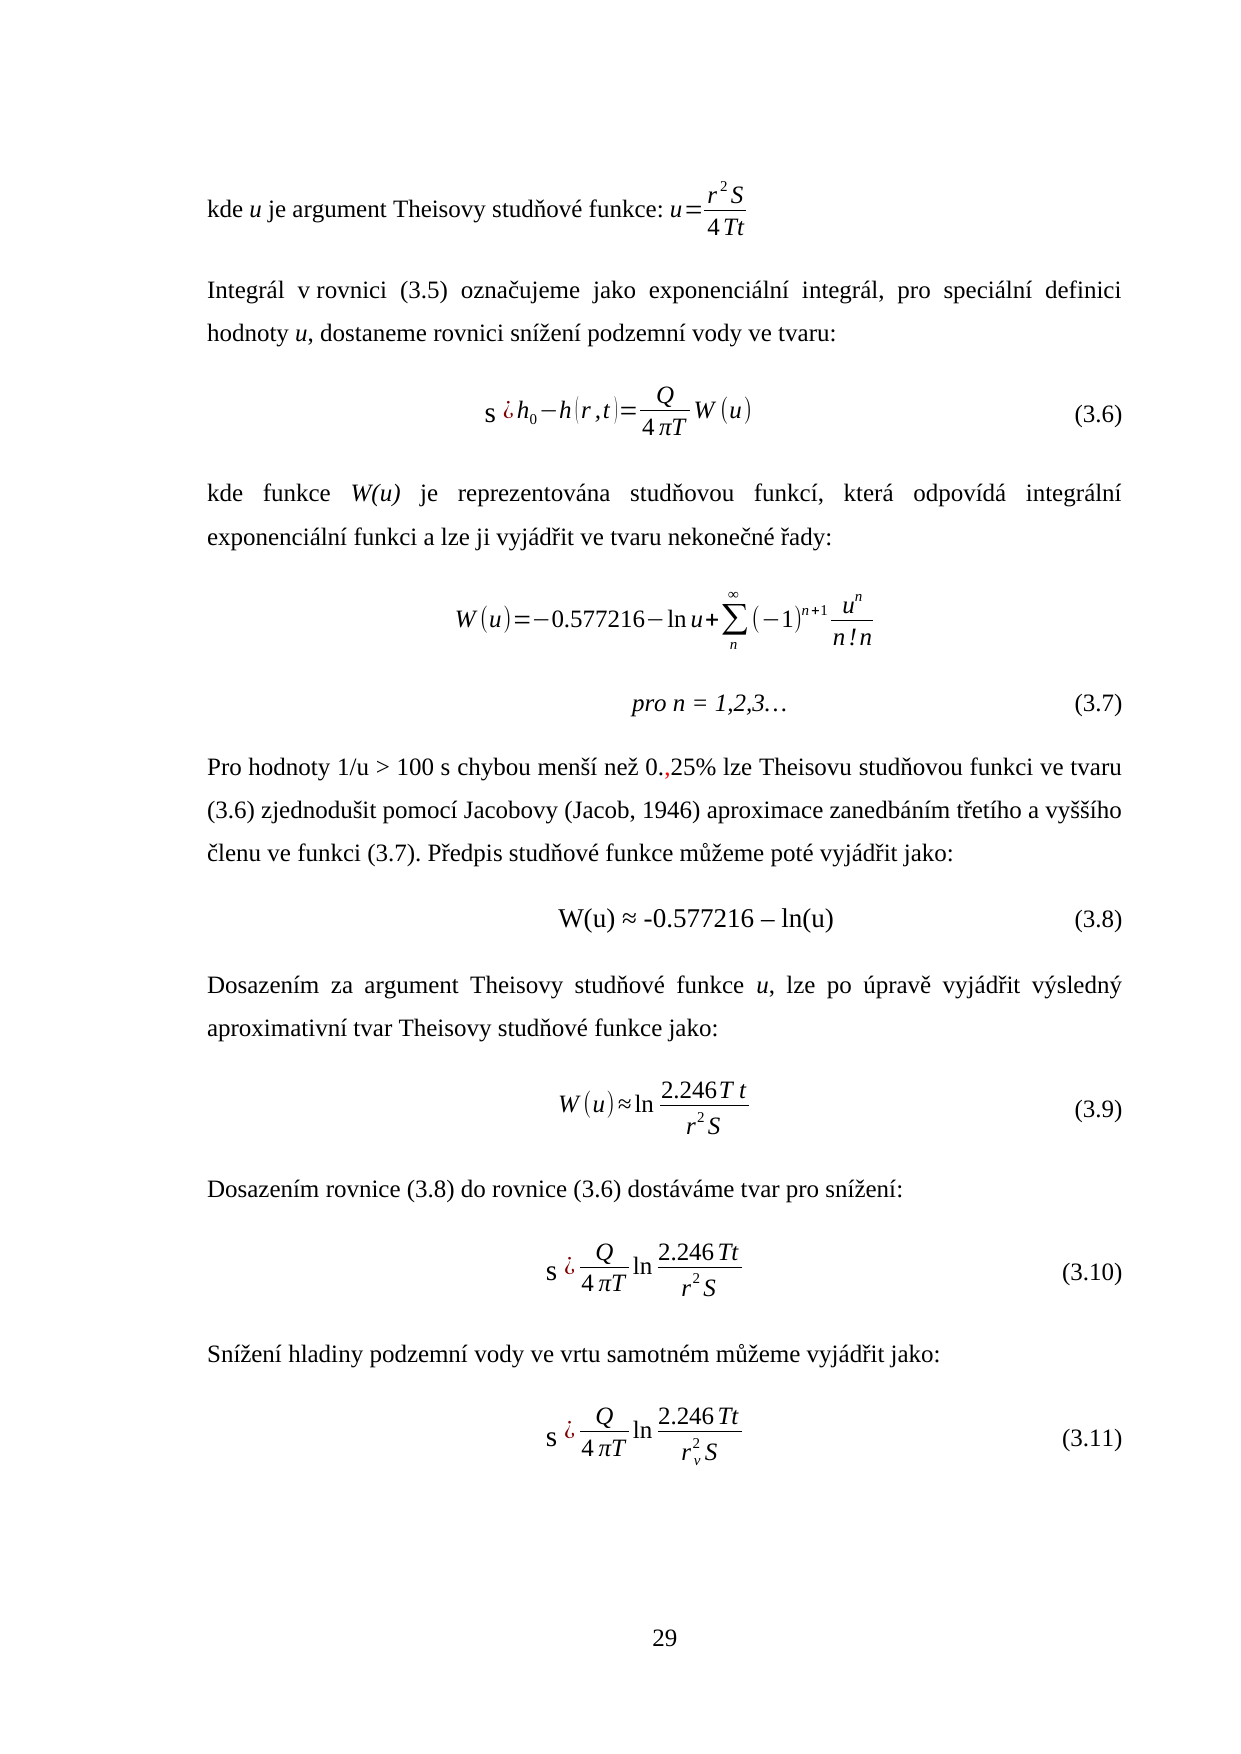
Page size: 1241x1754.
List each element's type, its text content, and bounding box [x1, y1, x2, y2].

text pro n = 1,2,3… (3.7) [207, 688, 1122, 717]
text kde u je argument Theisovy studňové funkce: [207, 177, 1122, 240]
text Integrál v rovnici (3.5) označujeme jako exponenciální integrál, pro speciální definici hodnoty u, dostaneme rovnici snížení podzemní vody ve tvaru: [207, 275, 1122, 347]
text W(u) ≈ -0.577216 – ln(u) (3.8) [207, 902, 1122, 933]
text s (3.11) [207, 1403, 1122, 1469]
text (3.9) [207, 1077, 1122, 1139]
text Snížení hladiny podzemní vody ve vrtu samotném můžeme vyjádřit jako: [207, 1339, 1122, 1367]
text Pro hodnoty 1/u > 100 s chybou menší než 0.,25% lze Theisovu studňovou funkci ve tvaru (3.6) zjednodušit pomocí Jacobovy (Jacob, 1946) aproximace zanedbáním třetího a vyššího členu ve funkci (3.7). Předpis studňové funkce můžeme poté vyjádřit jako: [207, 752, 1122, 867]
text Dosazením za argument Theisovy studňové funkce u, lze po úpravě vyjádřit výsledný aproximativní tvar Theisovy studňové funkce jako: [207, 970, 1122, 1042]
text s (3.10) [207, 1238, 1122, 1301]
text Dosazením rovnice (3.8) do rovnice (3.6) dostáváme tvar pro snížení: [207, 1174, 1122, 1203]
text s (3.6) [207, 382, 1122, 441]
text kde funkce W(u) je reprezentována studňovou funkcí, která odpovídá integrální exponenciální funkci a lze ji vyjádřit ve tvaru nekonečné řady: [207, 478, 1122, 550]
